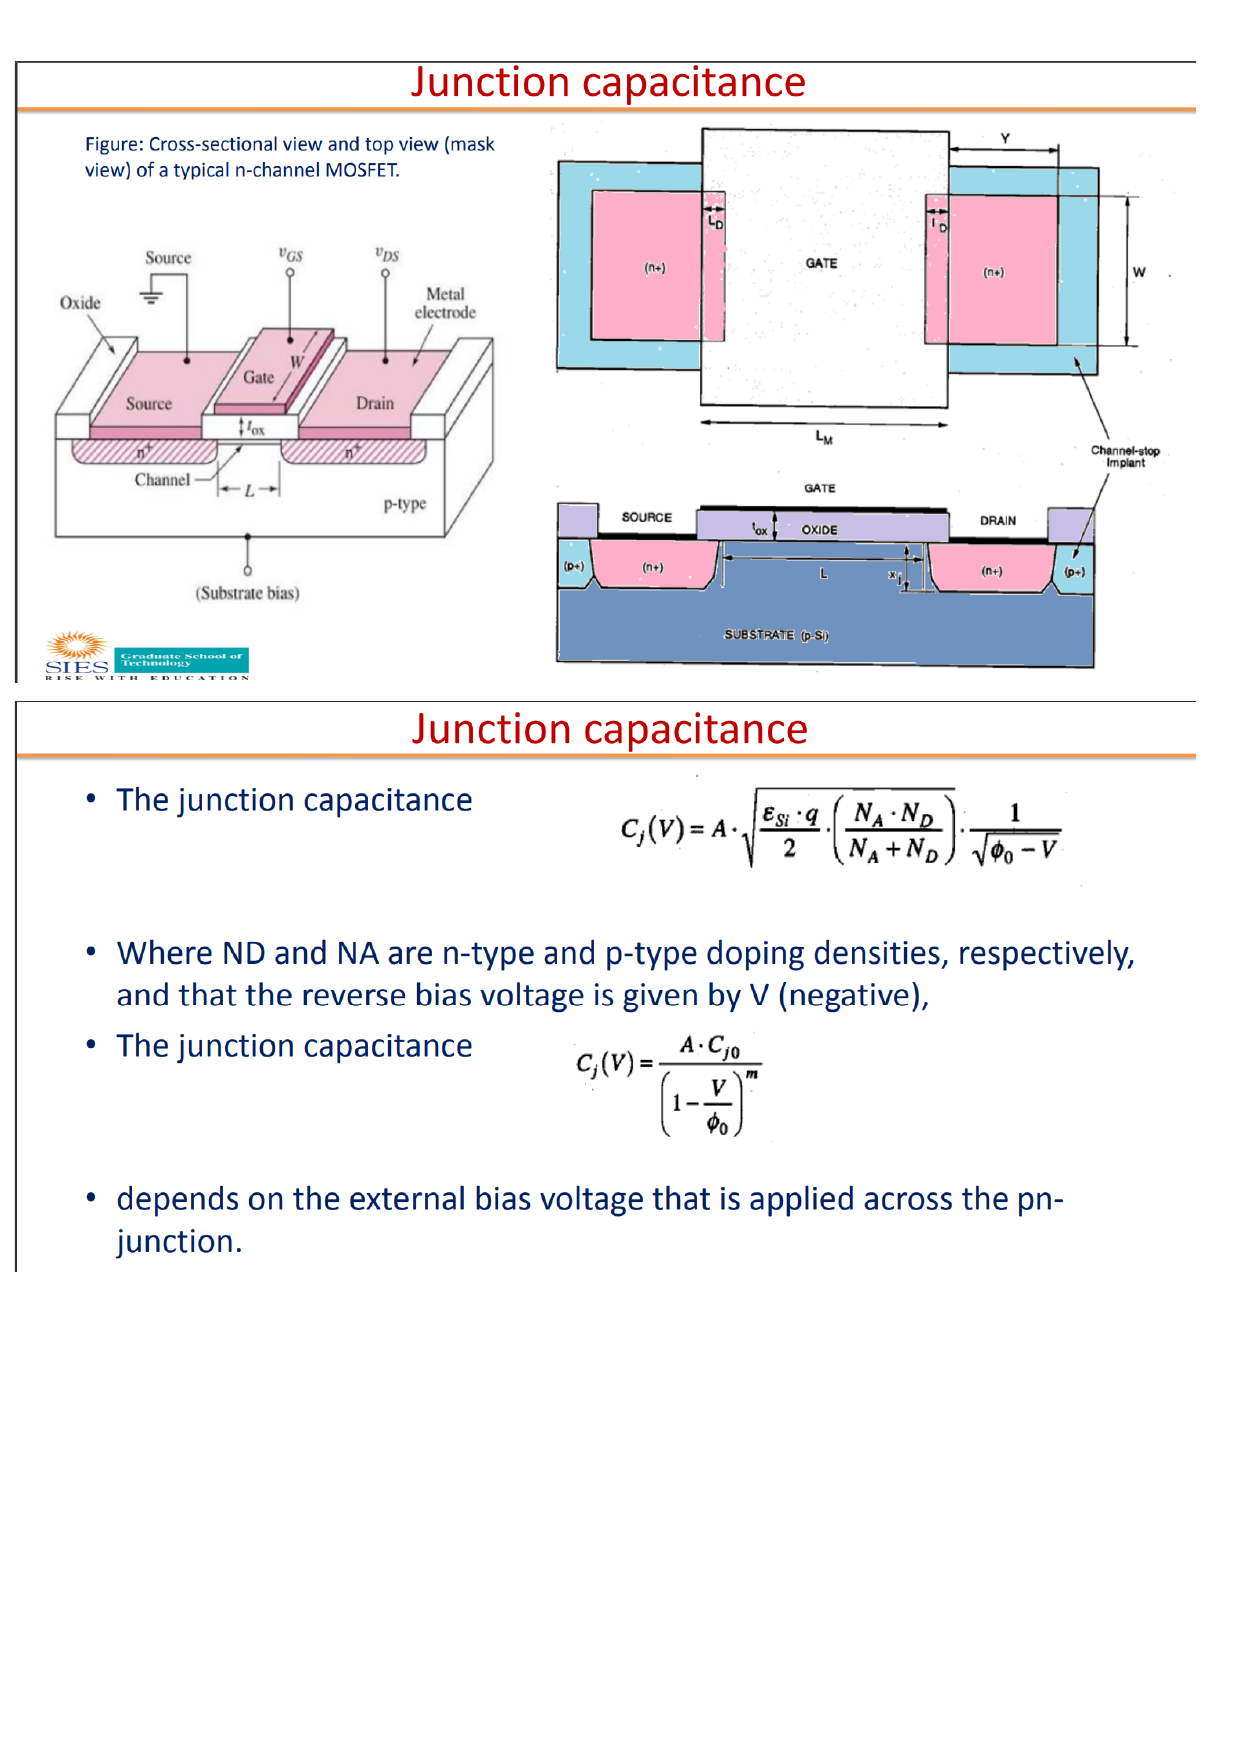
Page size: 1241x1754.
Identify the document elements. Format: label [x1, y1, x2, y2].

picture [14, 701, 1197, 1272]
picture [14, 61, 1197, 683]
